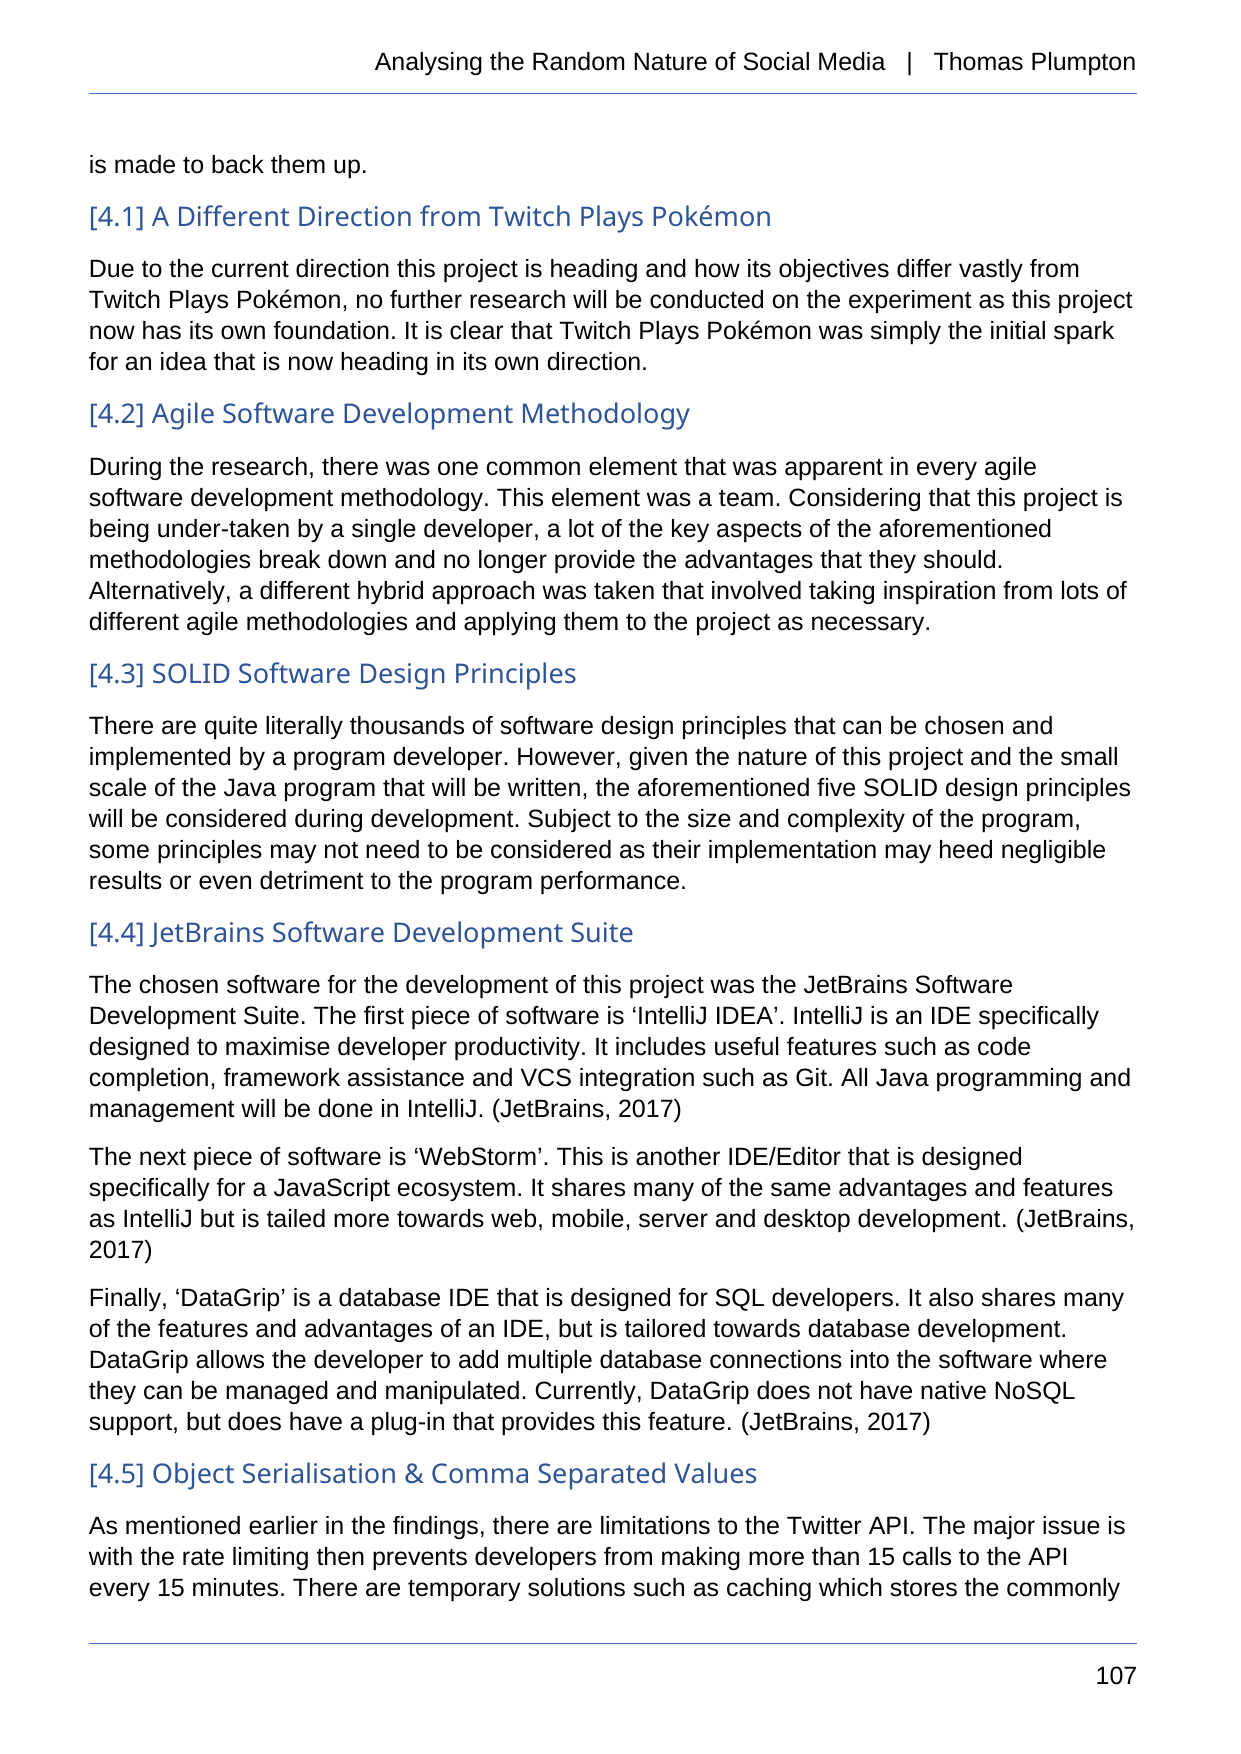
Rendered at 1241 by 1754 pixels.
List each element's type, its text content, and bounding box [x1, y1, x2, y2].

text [89, 150, 1137, 179]
text During the research, there was one common element that was apparent in every agile software development methodology. This element was a team. Considering that this project is being under-taken by a single developer, a lot of the key aspects of the aforementioned methodologies break down and no longer provide the advantages that they should. Alternatively, a different hybrid approach was taken that involved taking inspiration from lots of different agile methodologies and applying them to the project as necessary. [89, 451, 1137, 635]
text The next piece of software is ‘WebStorm’. This is another IDE/Editor that is designed specifically for a JavaScript ecosystem. It shares many of the same advantages and features as IntelliJ but is tailed more towards web, mobile, server and desktop development. [89, 1142, 1137, 1264]
text [4.3] SOLID Software Design Principles [89, 654, 1137, 691]
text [89, 1511, 1137, 1602]
list There are quite literally thousands of software design principles that can be chosen and implemented by a program developer. However, given the nature of this project and the small scale of the Java program that will be written, the aforementioned five SOLID design principles will be considered during development. Subject to the size and complexity of the program, some principles may not need to be considered as their implementation may heed negligible results or even detriment to the program performance. [89, 711, 1137, 895]
text Finally, ‘DataGrip’ is a database IDE that is designed for SQL developers. It also shares many of the features and advantages of an IDE, but is tailored towards database development. DataGrip allows the developer to add multiple database connections into the software where they can be managed and manipulated. Currently, DataGrip does not have native NoSQL support, but does have a plug-in that provides this feature. [89, 1283, 1137, 1436]
text [4.2] Agile Software Development Methodology [89, 395, 1137, 432]
text [4.4] JetBrains Software Development Suite [89, 914, 1137, 951]
text [4.5] Object Serialisation & Comma Separated Values [89, 1455, 1137, 1492]
text The chosen software for the development of this project was the JetBrains Software Development Suite. The first piece of software is ‘IntelliJ IDEA’. IntelliJ is an IDE specifically designed to maximise developer productivity. It includes useful features such as code completion, framework assistance and VCS integration such as Git. All Java programming and management will be done in IntelliJ. [89, 970, 1137, 1123]
text Due to the current direction this project is heading and how its objectives differ vastly from Twitch Plays Pokémon, no further research will be conducted on the experiment as this project now has its own foundation. It is clear that Twitch Plays Pokémon was simply the initial spark for an idea that is now heading in its own direction. [89, 254, 1137, 376]
text [4.1] A Different Direction from Twitch Plays Pokémon [89, 198, 1137, 234]
